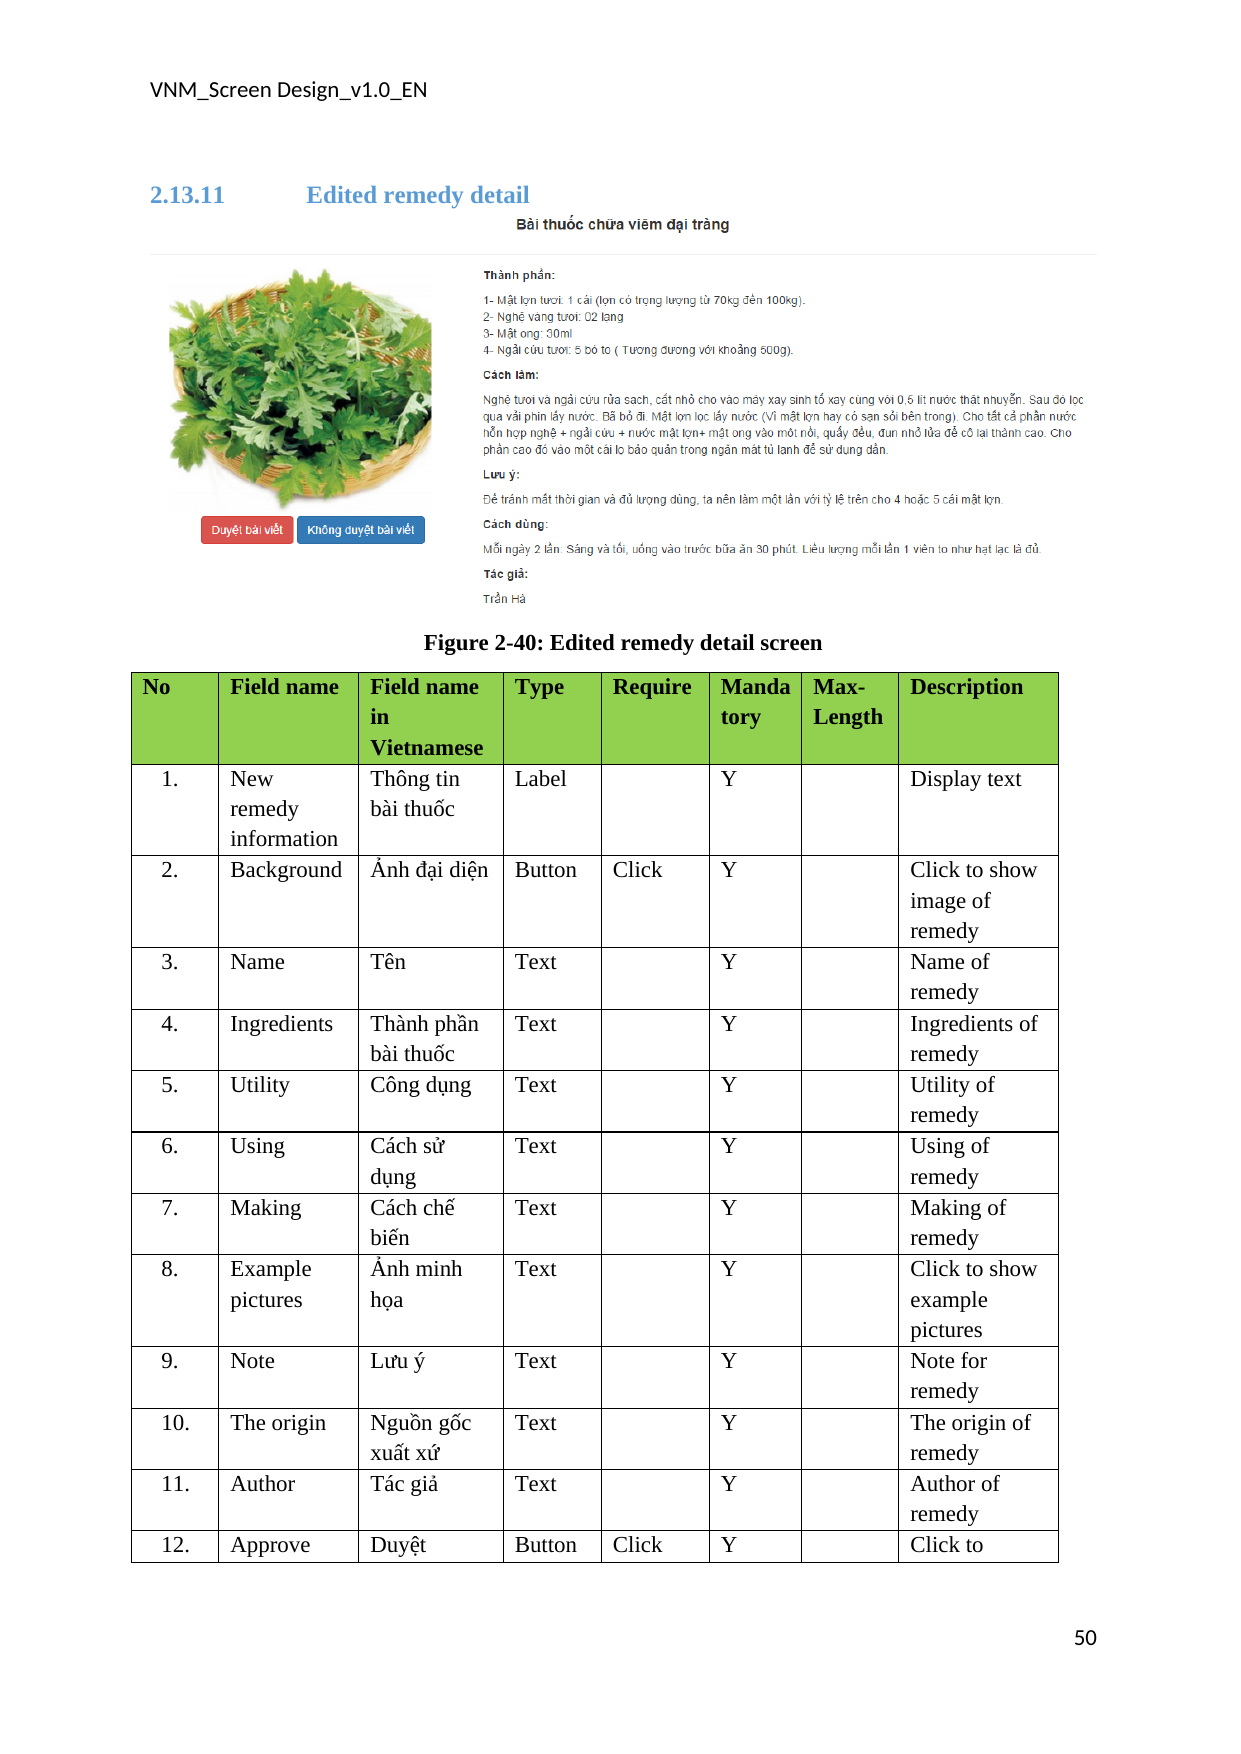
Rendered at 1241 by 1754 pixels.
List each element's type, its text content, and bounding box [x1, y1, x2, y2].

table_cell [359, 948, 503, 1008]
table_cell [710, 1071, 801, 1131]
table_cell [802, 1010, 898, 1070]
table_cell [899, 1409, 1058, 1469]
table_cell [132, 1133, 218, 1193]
picture [150, 211, 1097, 611]
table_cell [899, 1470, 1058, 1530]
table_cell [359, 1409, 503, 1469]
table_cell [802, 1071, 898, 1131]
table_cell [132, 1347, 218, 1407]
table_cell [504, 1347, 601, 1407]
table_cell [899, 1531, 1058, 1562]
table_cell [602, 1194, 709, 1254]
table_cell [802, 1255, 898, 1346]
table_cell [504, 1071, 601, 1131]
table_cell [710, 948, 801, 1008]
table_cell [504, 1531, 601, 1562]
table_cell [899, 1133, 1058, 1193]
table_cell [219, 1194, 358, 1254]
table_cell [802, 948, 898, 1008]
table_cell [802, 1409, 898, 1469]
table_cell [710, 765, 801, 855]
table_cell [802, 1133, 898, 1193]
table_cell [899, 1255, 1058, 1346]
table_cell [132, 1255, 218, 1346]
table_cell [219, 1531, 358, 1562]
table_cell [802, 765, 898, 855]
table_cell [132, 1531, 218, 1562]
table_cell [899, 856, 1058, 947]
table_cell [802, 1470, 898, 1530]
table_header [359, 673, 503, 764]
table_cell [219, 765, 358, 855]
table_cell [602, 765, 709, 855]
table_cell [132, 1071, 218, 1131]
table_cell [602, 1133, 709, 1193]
subtitle Edited remedy detail [150, 180, 1097, 209]
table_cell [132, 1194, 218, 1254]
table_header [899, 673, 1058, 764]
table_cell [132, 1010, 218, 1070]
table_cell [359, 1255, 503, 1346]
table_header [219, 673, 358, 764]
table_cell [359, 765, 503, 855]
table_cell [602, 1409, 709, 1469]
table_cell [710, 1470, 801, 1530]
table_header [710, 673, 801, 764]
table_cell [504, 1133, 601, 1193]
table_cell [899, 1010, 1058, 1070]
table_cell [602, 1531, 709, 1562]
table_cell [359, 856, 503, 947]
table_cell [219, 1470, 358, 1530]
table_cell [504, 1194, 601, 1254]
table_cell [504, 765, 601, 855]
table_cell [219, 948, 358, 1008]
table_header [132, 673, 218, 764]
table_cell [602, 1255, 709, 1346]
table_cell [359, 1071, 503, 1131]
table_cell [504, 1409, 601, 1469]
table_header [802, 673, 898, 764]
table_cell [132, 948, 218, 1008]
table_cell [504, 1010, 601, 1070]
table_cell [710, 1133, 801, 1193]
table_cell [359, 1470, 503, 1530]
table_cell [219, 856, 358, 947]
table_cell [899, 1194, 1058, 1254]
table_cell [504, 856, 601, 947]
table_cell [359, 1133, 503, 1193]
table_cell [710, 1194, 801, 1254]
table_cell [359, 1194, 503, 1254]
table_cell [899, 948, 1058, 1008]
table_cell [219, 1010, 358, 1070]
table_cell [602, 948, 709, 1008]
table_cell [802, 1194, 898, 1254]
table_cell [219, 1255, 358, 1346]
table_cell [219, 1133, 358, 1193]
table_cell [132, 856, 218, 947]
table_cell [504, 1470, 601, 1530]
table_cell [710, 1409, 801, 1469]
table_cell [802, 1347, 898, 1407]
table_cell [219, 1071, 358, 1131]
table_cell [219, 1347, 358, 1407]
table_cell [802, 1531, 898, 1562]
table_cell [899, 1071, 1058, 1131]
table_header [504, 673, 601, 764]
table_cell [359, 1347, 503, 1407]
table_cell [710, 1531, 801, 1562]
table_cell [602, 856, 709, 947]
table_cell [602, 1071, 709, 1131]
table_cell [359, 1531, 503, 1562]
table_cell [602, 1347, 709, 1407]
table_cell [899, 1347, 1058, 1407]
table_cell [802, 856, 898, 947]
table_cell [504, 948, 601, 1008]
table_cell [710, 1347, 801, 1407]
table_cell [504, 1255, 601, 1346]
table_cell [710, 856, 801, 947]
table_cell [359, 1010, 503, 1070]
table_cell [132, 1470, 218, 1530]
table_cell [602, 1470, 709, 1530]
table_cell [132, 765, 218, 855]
text Figure -: Edited remedy detail screen [150, 629, 1097, 656]
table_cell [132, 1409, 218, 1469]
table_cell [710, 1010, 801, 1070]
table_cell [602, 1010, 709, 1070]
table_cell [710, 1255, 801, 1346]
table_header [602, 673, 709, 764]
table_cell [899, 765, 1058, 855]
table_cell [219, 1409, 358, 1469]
